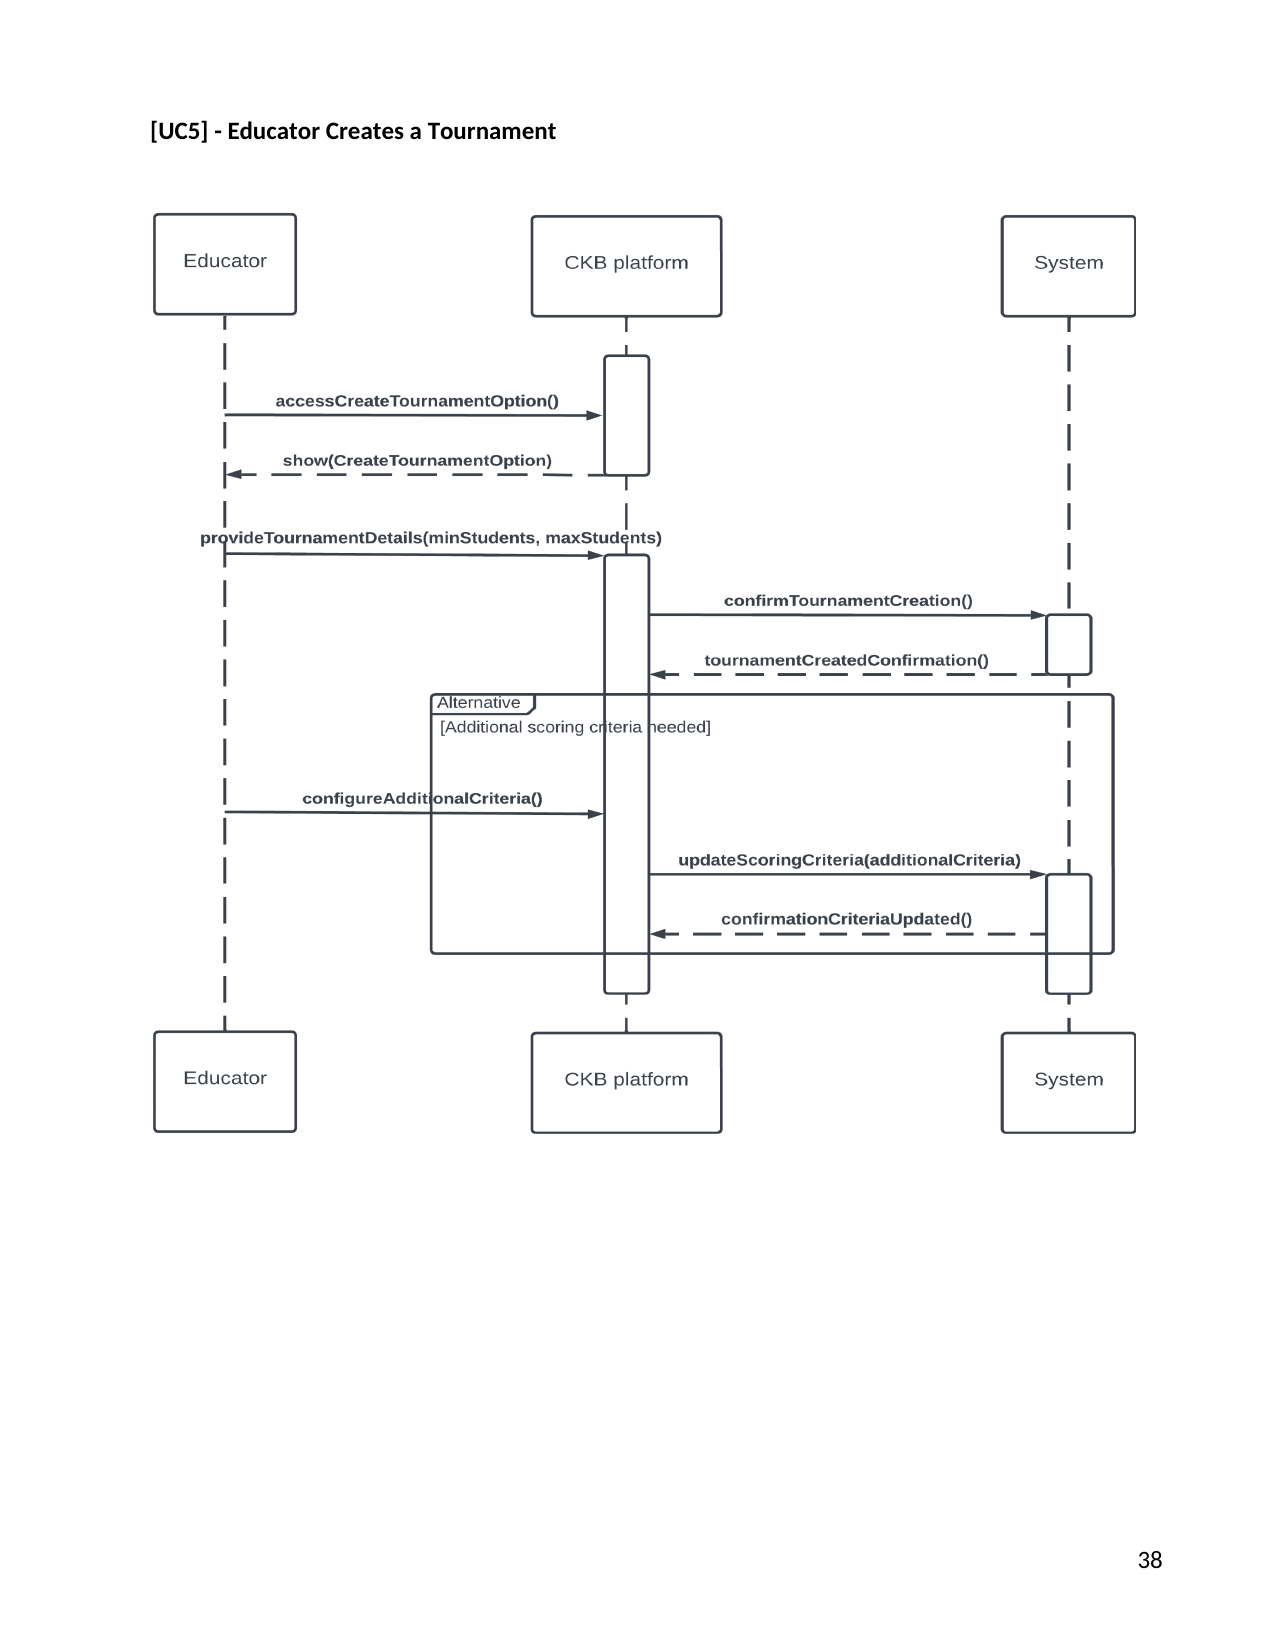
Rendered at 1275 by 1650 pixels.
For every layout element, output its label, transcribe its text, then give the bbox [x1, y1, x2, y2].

subtitle [UC5] - Educator Creates a Tournament [150, 115, 1162, 145]
picture [152, 170, 1136, 1134]
